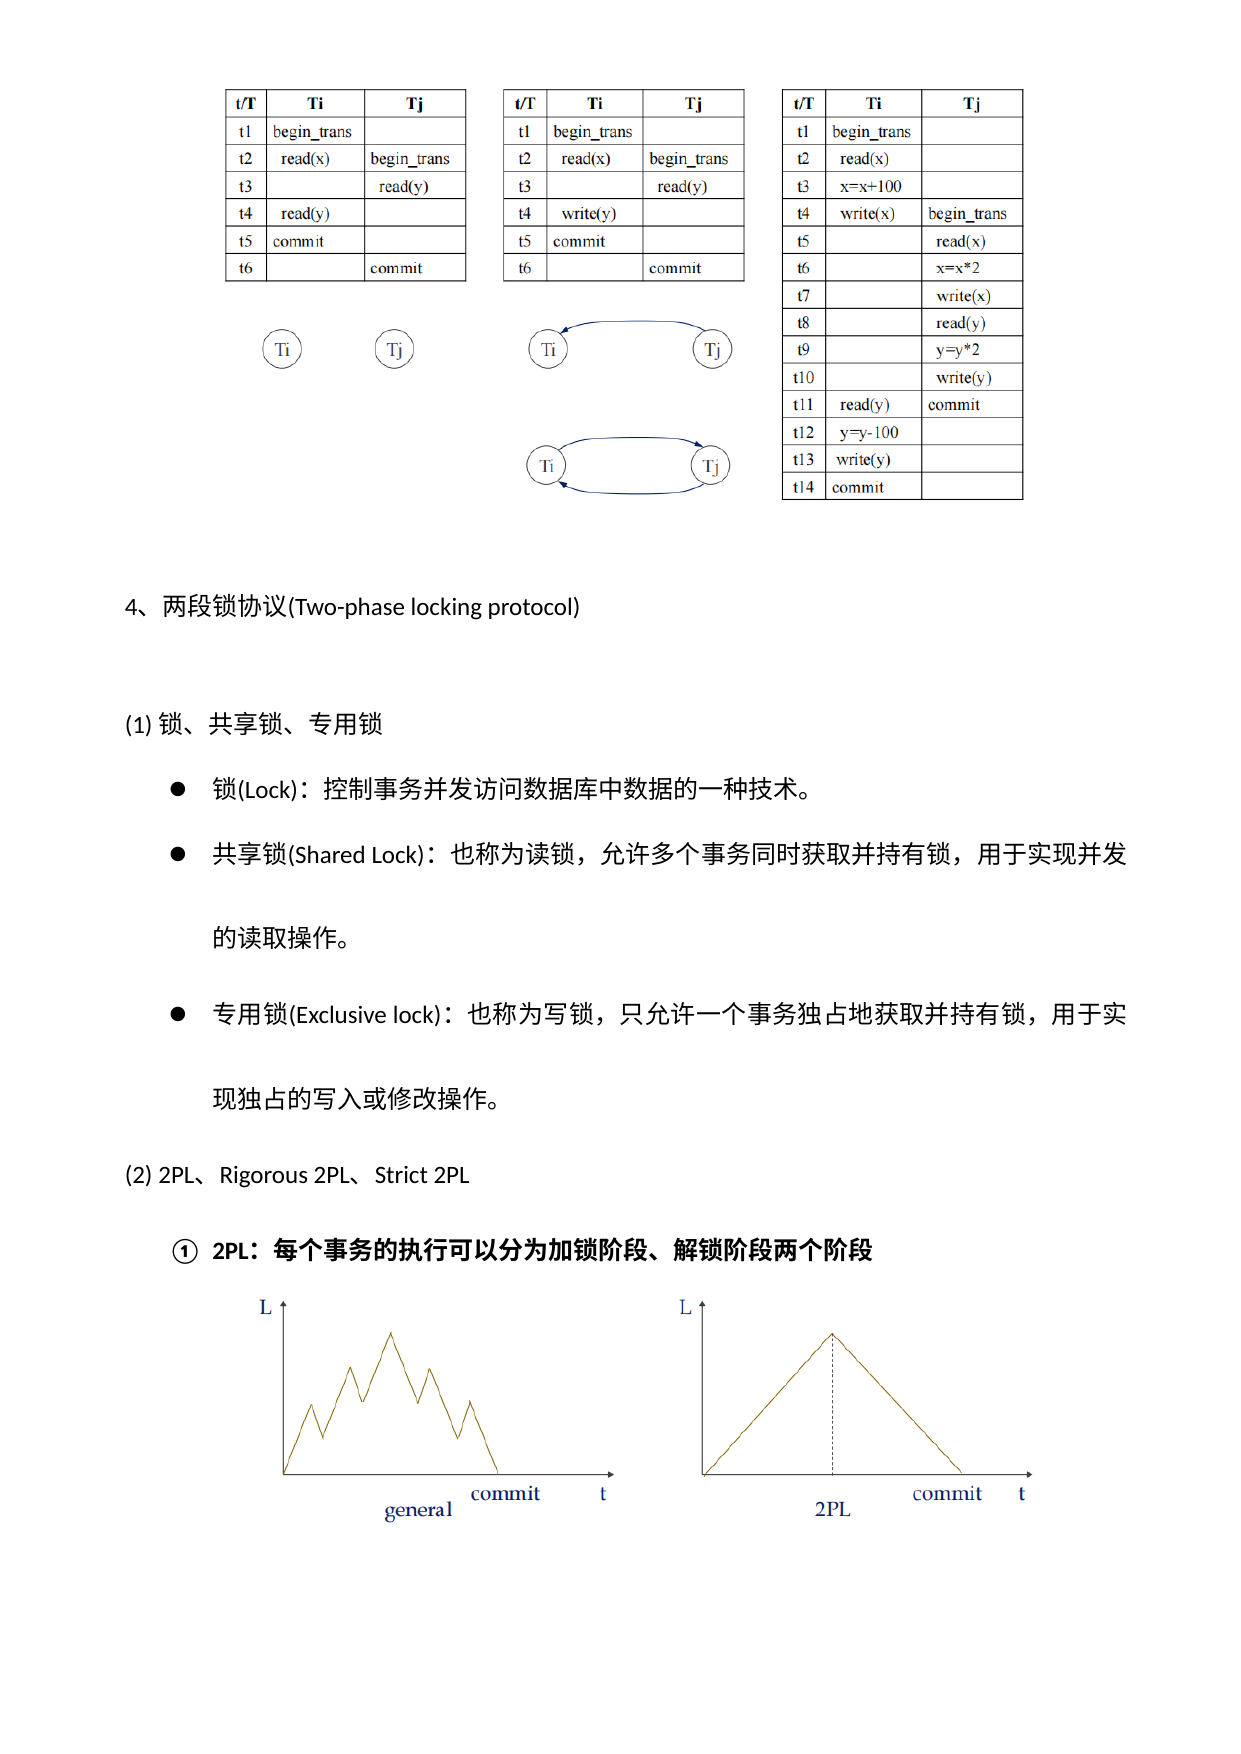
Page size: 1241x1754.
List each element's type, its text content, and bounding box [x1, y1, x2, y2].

list 2PL：每个事务的执行可以分为加锁阶段、解锁阶段两个阶段 [168, 1216, 1128, 1281]
picture [231, 1292, 1065, 1525]
picture [205, 80, 1048, 514]
list 共享锁(Shared Lock)：也称为读锁，允许多个事务同时获取并持有锁，用于实现并发的读取操作。 [168, 820, 1128, 969]
list 2PL、Rigorous 2PL、Strict 2PL [124, 1141, 1128, 1206]
subtitle 两段锁协议(Two-phase locking protocol) [124, 572, 1128, 637]
list 锁、共享锁、专用锁 [124, 690, 1128, 755]
list 专用锁(Exclusive lock)：也称为写锁，只允许一个事务独占地获取并持有锁，用于实现独占的写入或修改操作。 [168, 980, 1128, 1130]
list 锁(Lock)：控制事务并发访问数据库中数据的一种技术。 [168, 755, 1128, 820]
